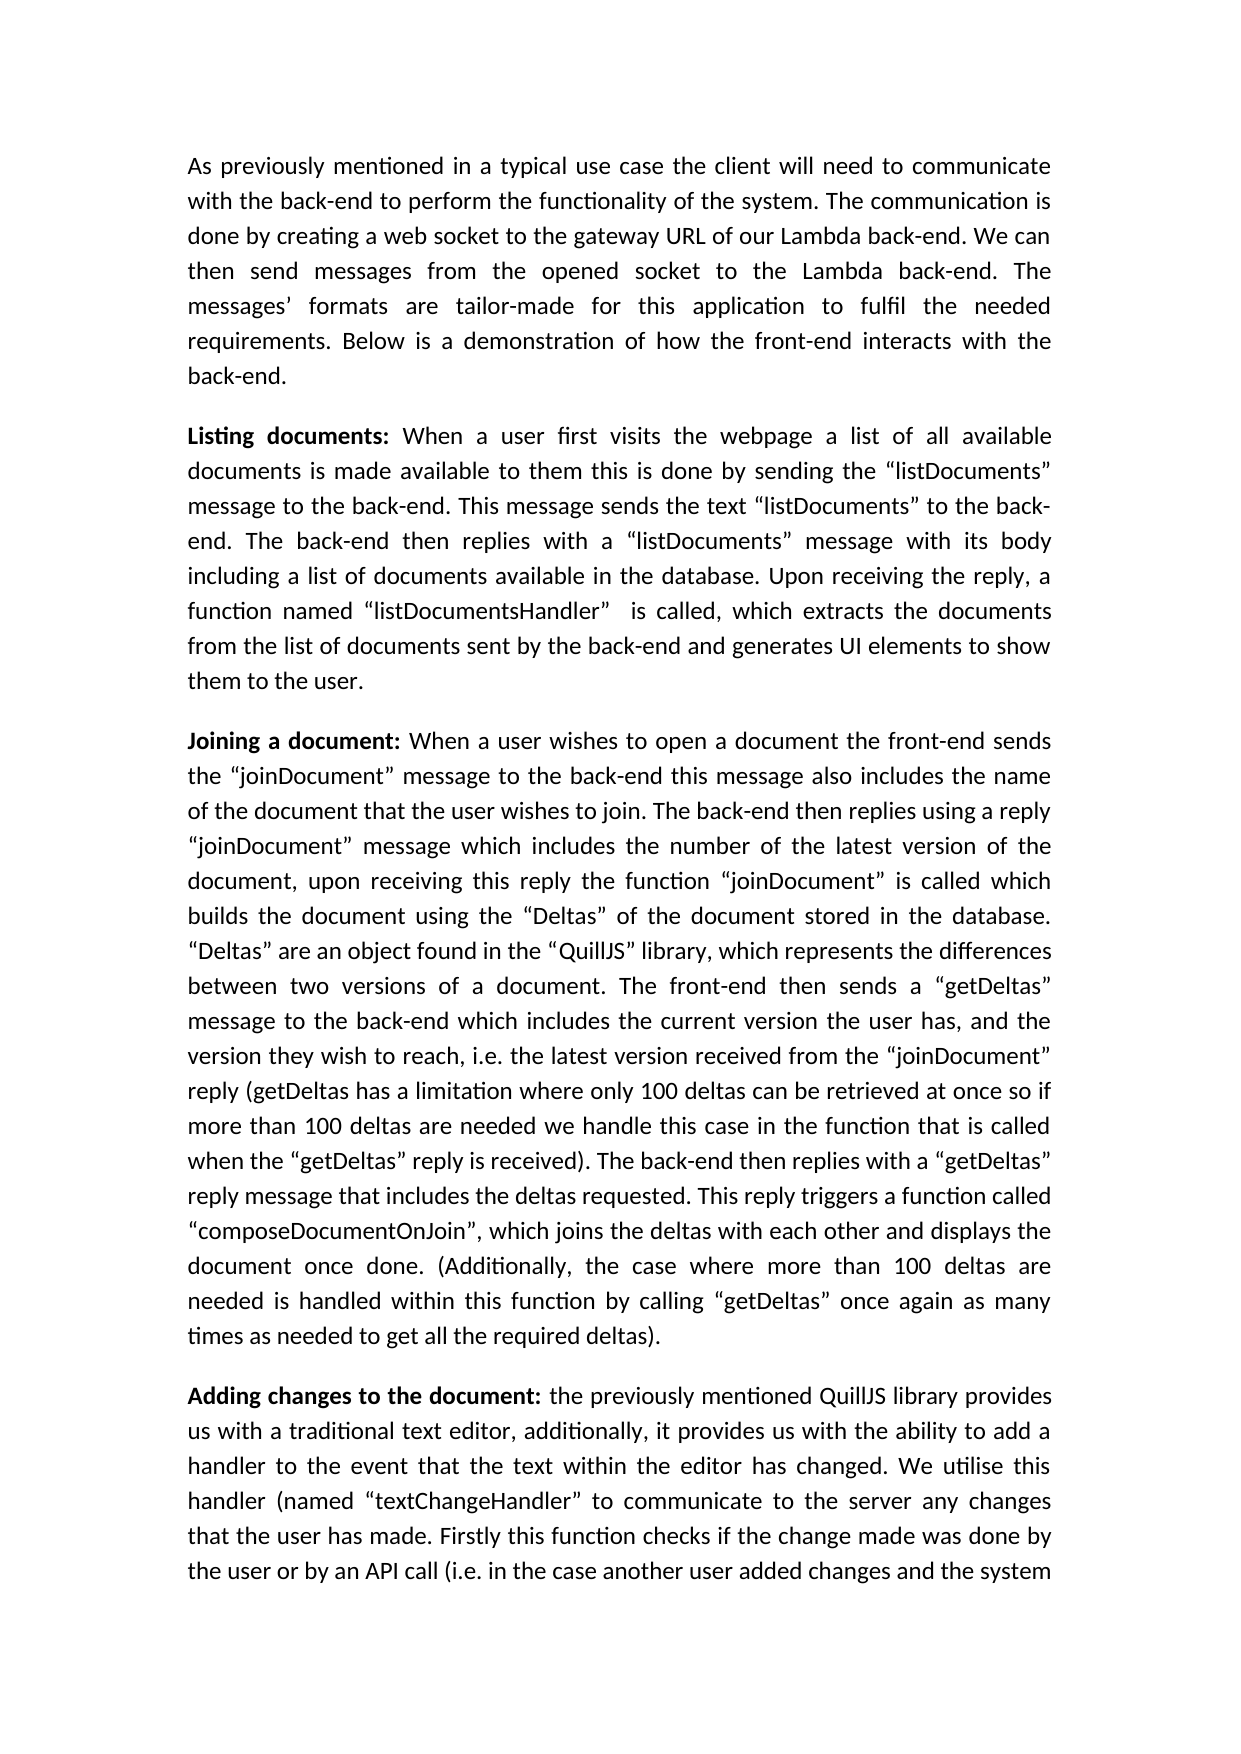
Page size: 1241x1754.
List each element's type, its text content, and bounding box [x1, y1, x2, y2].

text Joining a document: When a user wishes to open a document the front-end sends the “joinDocument” message to the back-end this message also includes the name of the document that the user wishes to join. The back-end then replies using a reply “joinDocument” message which includes the number of the latest version of the document, upon receiving this reply the function “joinDocument” is called which builds the document using the “Deltas” of the document stored in the database. “Deltas” are an object found in the “QuillJS” library, which represents the differences between two versions of a document. The front-end then sends a “getDeltas” message to the back-end which includes the current version the user has, and the version they wish to reach, i.e. the latest version received from the “joinDocument” reply (getDeltas has a limitation where only 100 deltas can be retrieved at once so if more than 100 deltas are needed we handle this case in the function that is called when the “getDeltas” reply is received). The back-end then replies with a “getDeltas” reply message that includes the deltas requested. This reply triggers a function called “composeDocumentOnJoin”, which joins the deltas with each other and displays the document once done. (Additionally, the case where more than 100 deltas are needed is handled within this function by calling “getDeltas” once again as many times as needed to get all the required deltas). [187, 725, 1053, 1351]
text Listing documents: When a user first visits the webpage a list of all available documents is made available to them this is done by sending the “listDocuments” message to the back-end. This message sends the text “listDocuments” to the back-end. The back-end then replies with a “listDocuments” message with its body including a list of documents available in the database. Upon receiving the reply, a function named “listDocumentsHandler” is called, which extracts the documents from the list of documents sent by the back-end and generates UI elements to show them to the user. [187, 420, 1053, 696]
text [187, 1380, 1053, 1586]
text As previously mentioned in a typical use case the client will need to communicate with the back-end to perform the functionality of the system. The communication is done by creating a web socket to the gateway URL of our Lambda back-end. We can then send messages from the opened socket to the Lambda back-end. The messages’ formats are tailor-made for this application to fulfil the needed requirements. Below is a demonstration of how the front-end interacts with the back-end. [187, 150, 1053, 391]
